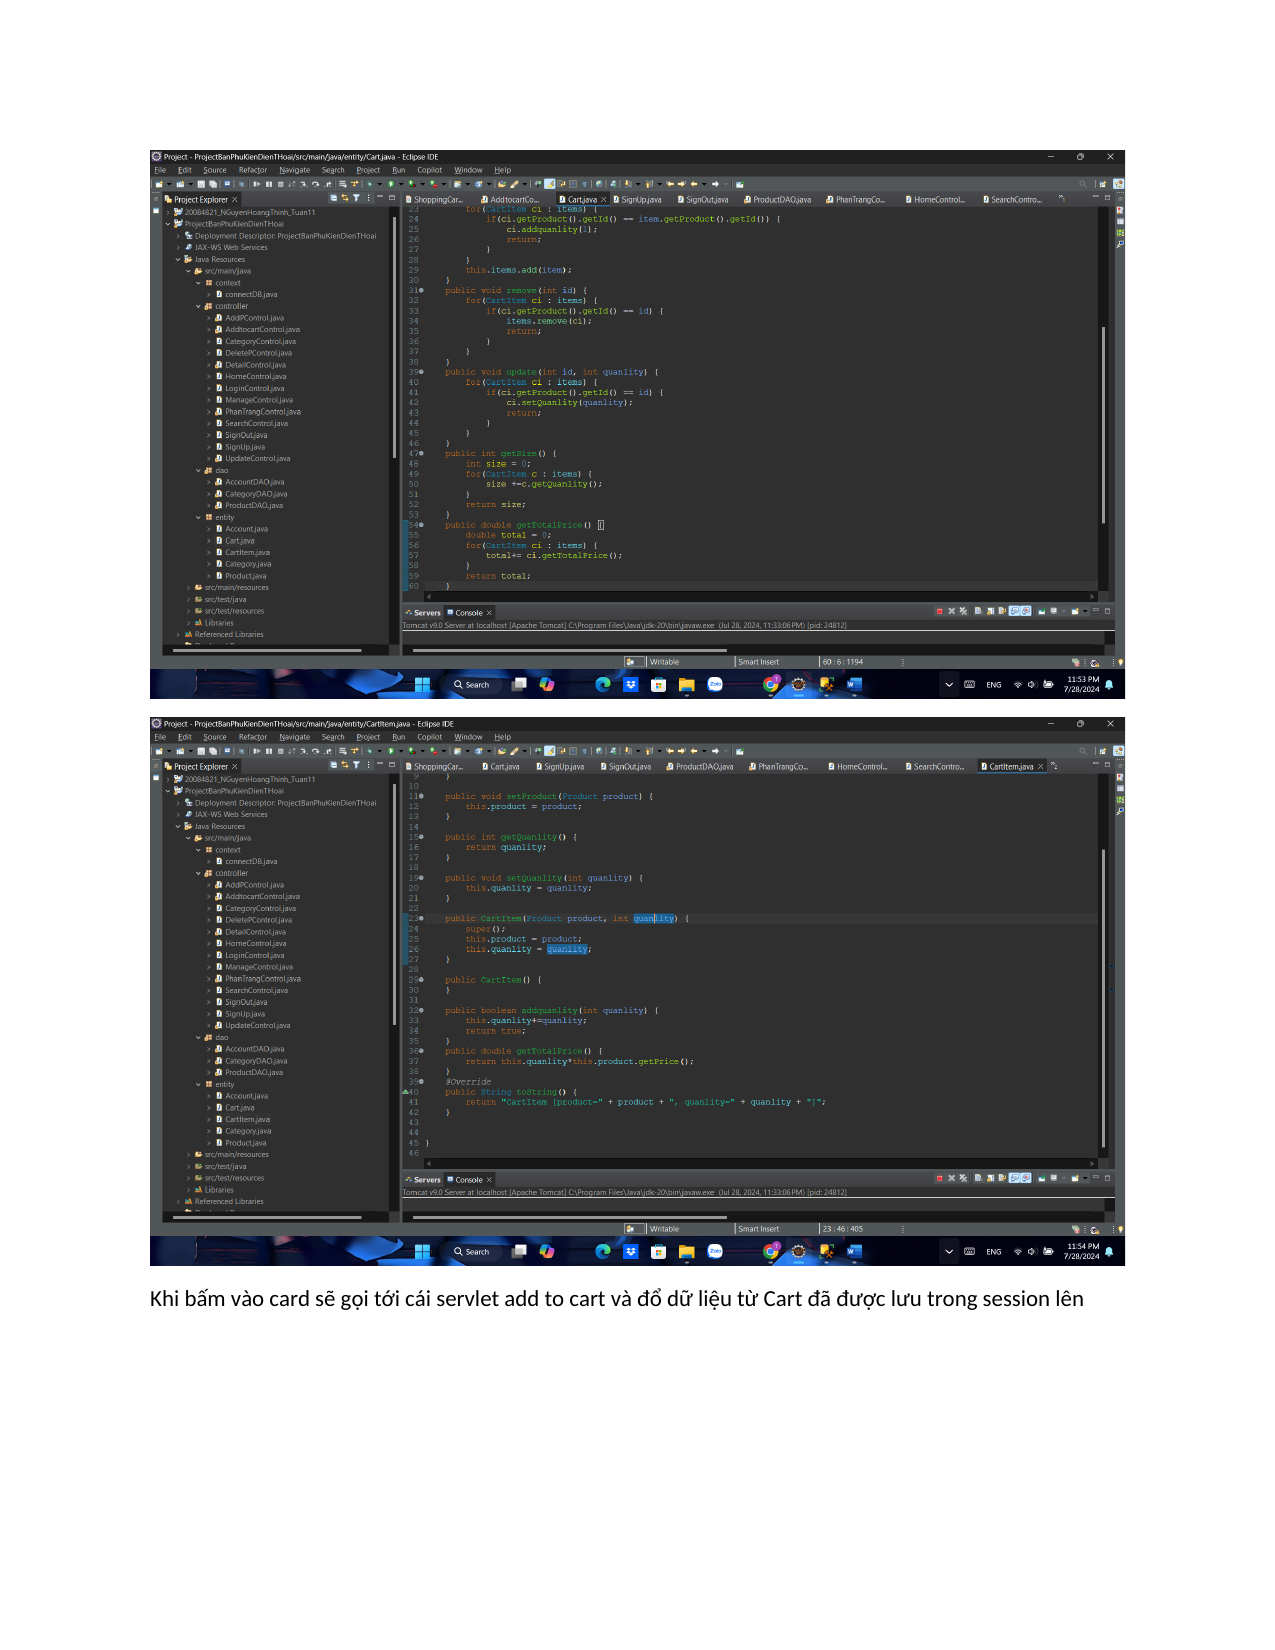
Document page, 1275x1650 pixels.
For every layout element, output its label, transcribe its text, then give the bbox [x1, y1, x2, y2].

picture [150, 717, 1125, 1266]
text Khi bấm vào card sẽ gọi tới cái servlet add to cart và đổ dữ liệu từ Cart đã được lưu trong session lên [150, 1284, 1125, 1312]
picture [150, 150, 1125, 699]
